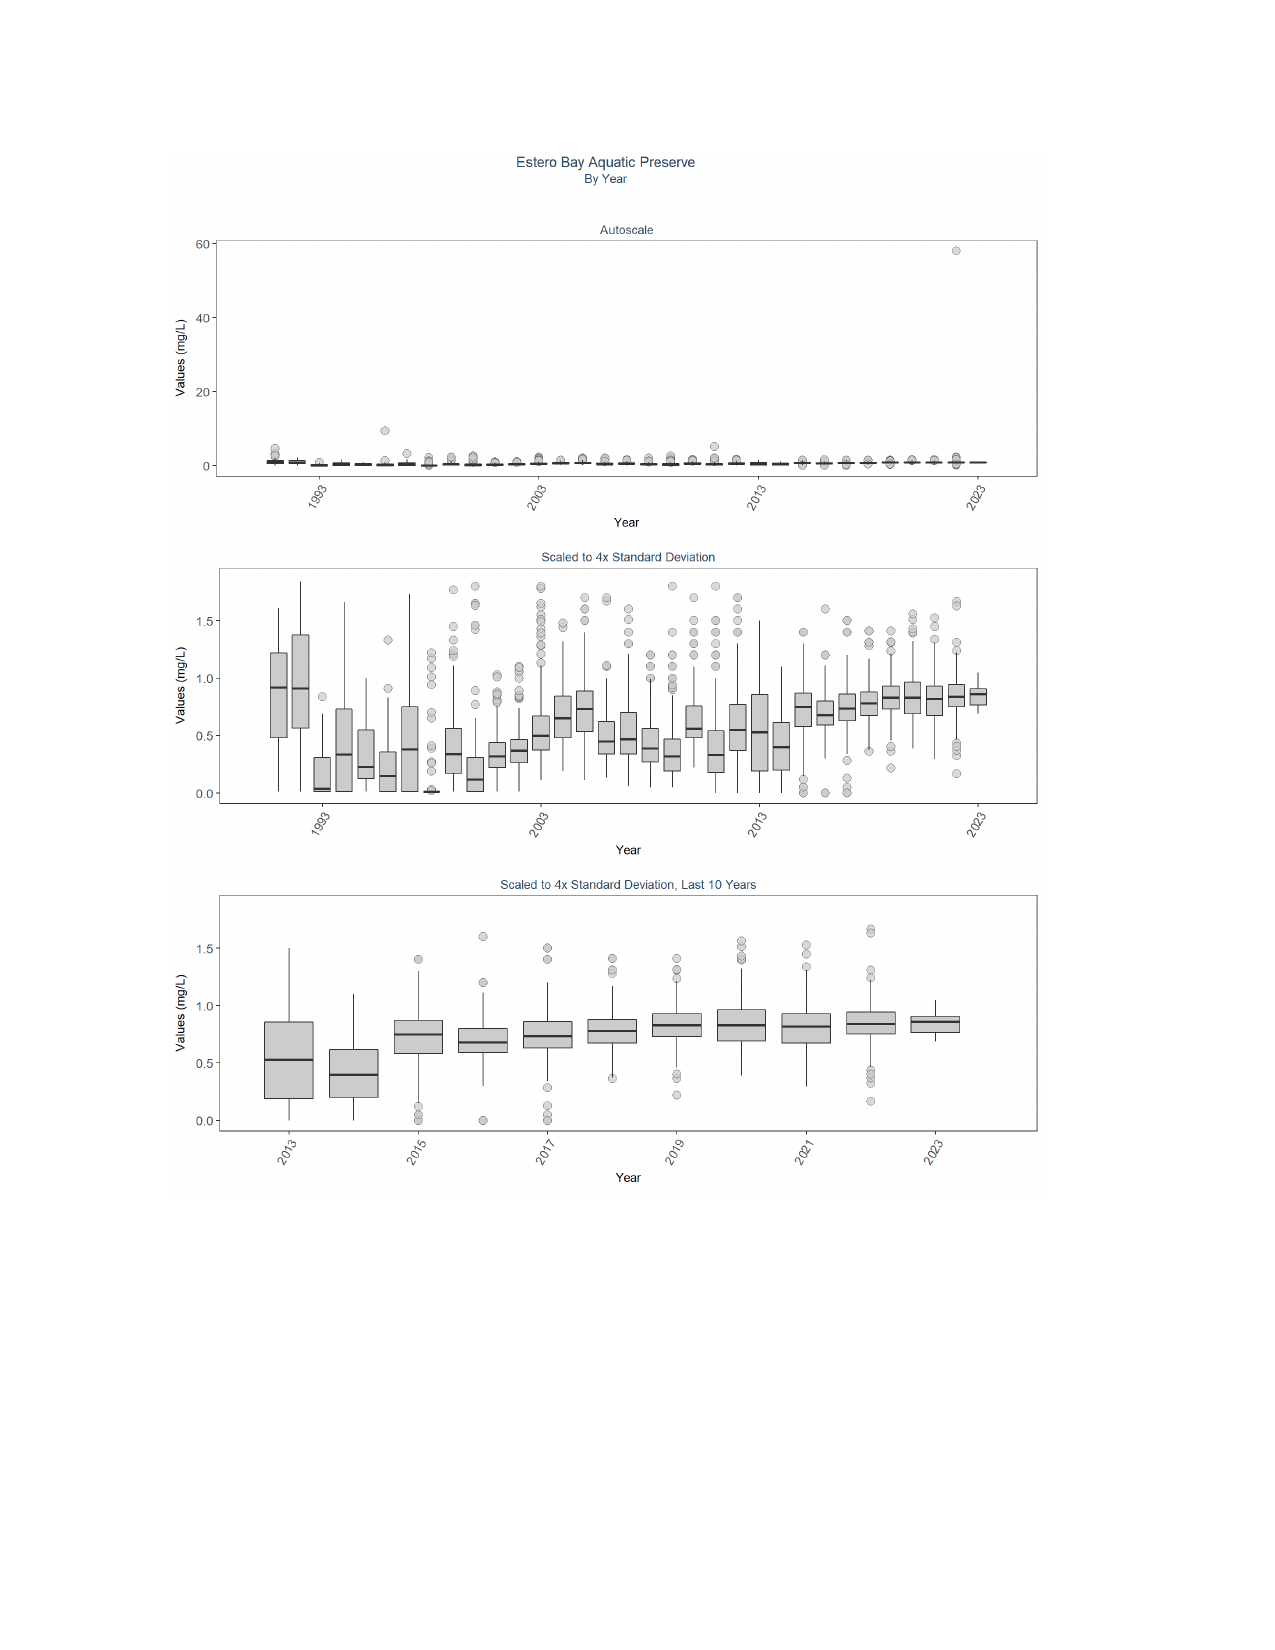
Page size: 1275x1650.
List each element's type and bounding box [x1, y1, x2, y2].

picture [168, 150, 1044, 1200]
